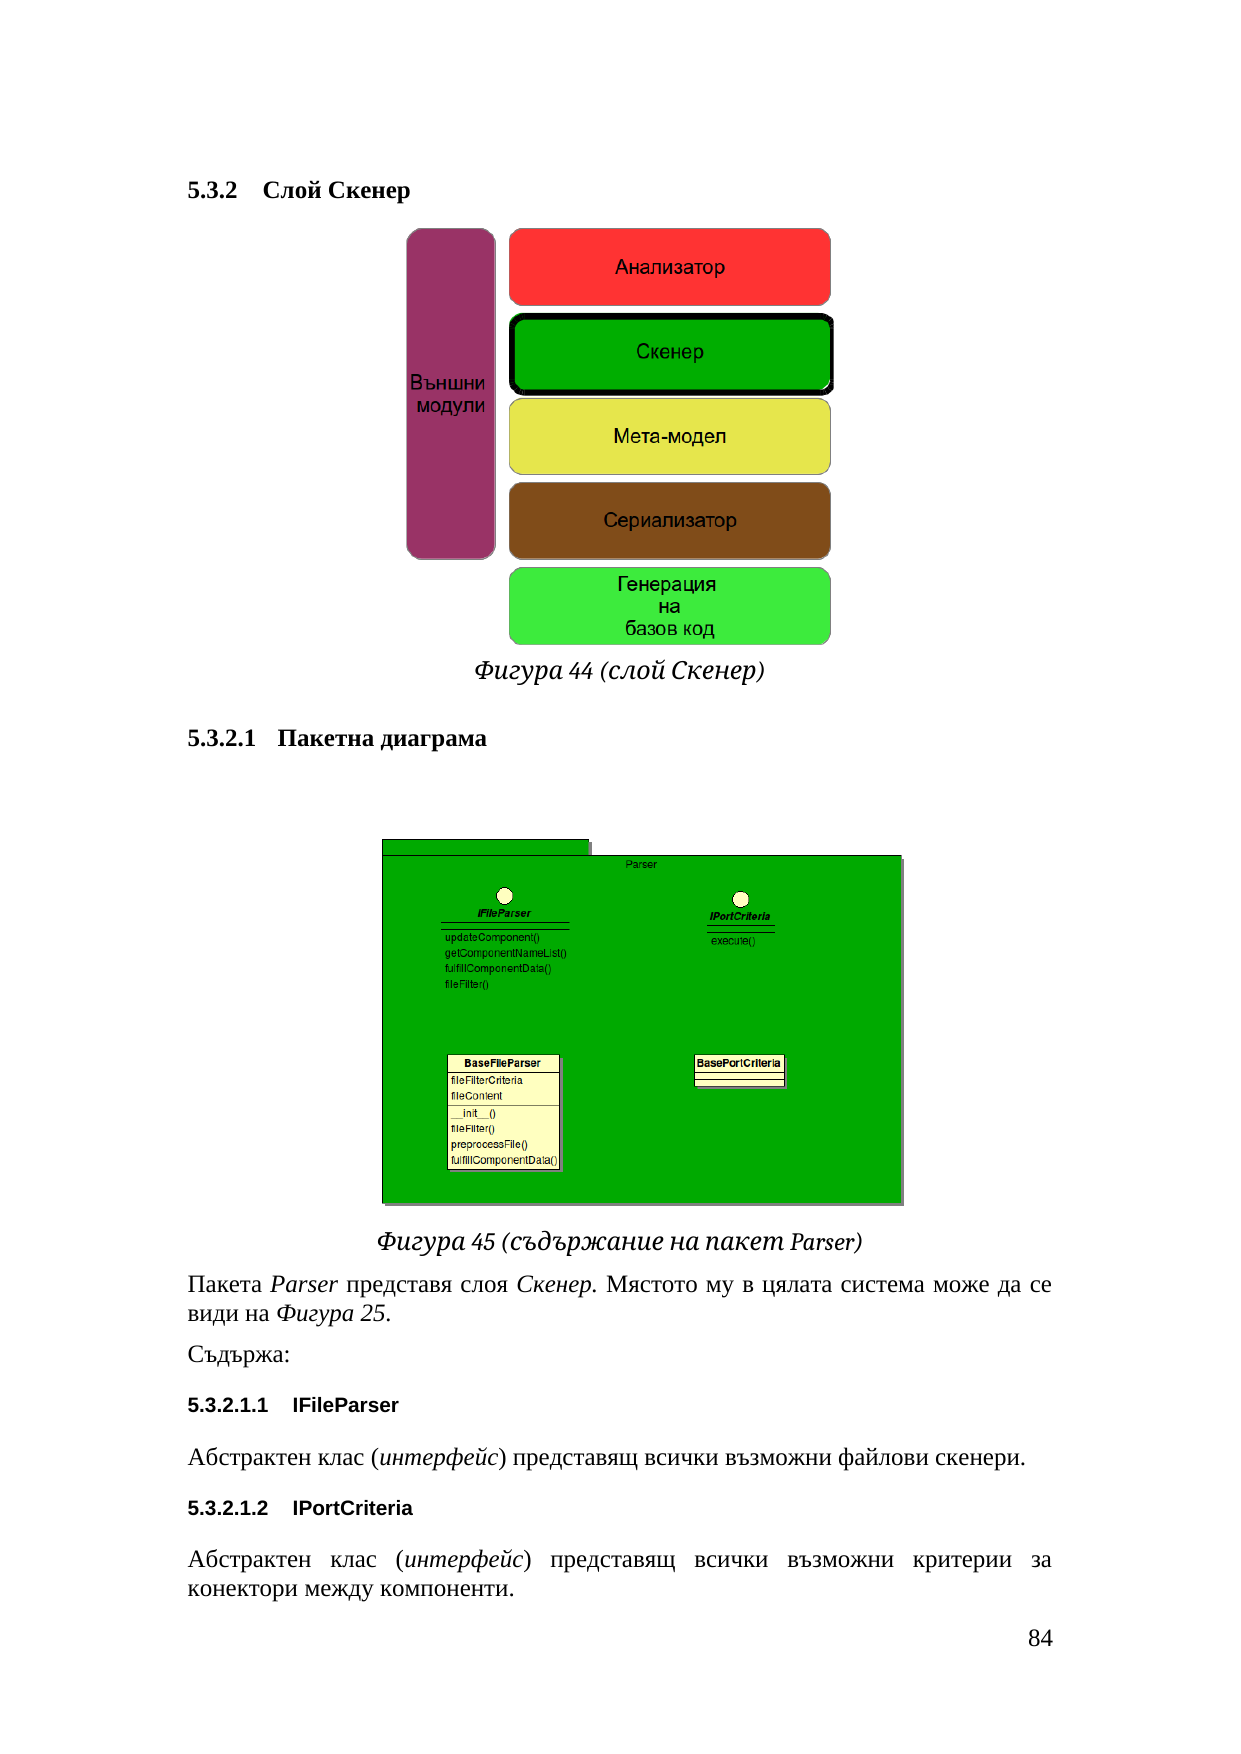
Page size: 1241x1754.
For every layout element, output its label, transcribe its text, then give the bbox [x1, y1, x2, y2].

subtitle Слой Скенер [187, 175, 1053, 204]
subtitle Пакетна диаграма [187, 723, 1053, 752]
picture [327, 776, 914, 1216]
subtitle IPortCriteria [187, 1496, 1053, 1519]
text Съдържа: [187, 1339, 1053, 1368]
subtitle IFileParser [187, 1393, 1053, 1417]
text Абстрактен клас (интерфейс) представящ всички възможни критерии за конектори между компоненти. [187, 1544, 1053, 1602]
text Абстрактен клас (интерфейс) представящ всички възможни файлови скенери. [187, 1442, 1053, 1471]
picture [406, 228, 834, 645]
text Фигура 44 (слой Скенер) [187, 657, 1053, 686]
text Пакета Parser представя слоя Скенер. Мястото му в цялата система може да се види на Фигура 25. [187, 1269, 1053, 1327]
text Фигура 45 (съдържание на пакет Parser) [187, 1228, 1053, 1257]
